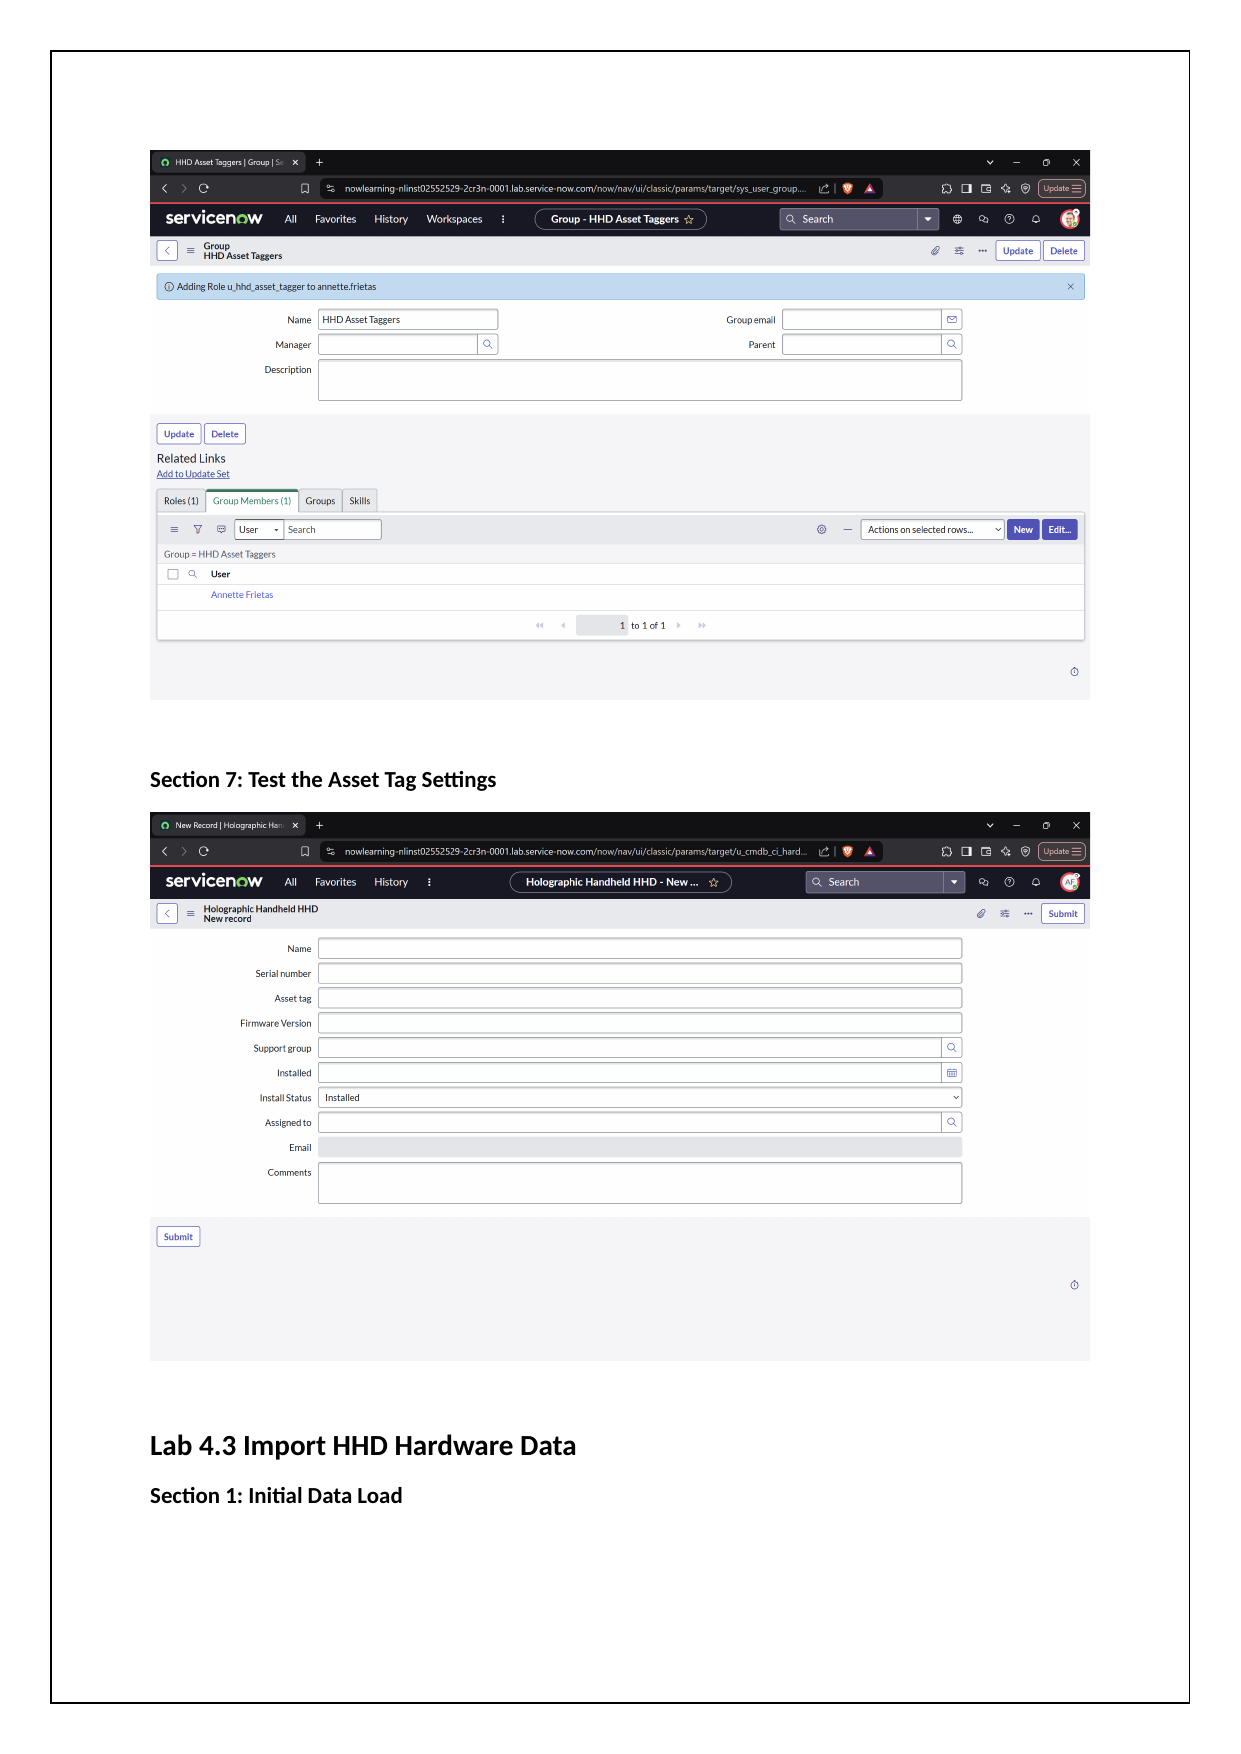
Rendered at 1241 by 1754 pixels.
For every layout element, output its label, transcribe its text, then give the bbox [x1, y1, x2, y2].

text Lab 4.3 Import HHD Hardware Data [150, 1427, 1090, 1462]
text Section 1: Initial Data Load [150, 1482, 1090, 1510]
text Section 7: Test the Asset Tag Settings [150, 766, 1090, 794]
picture [150, 150, 1091, 700]
picture [150, 812, 1091, 1361]
